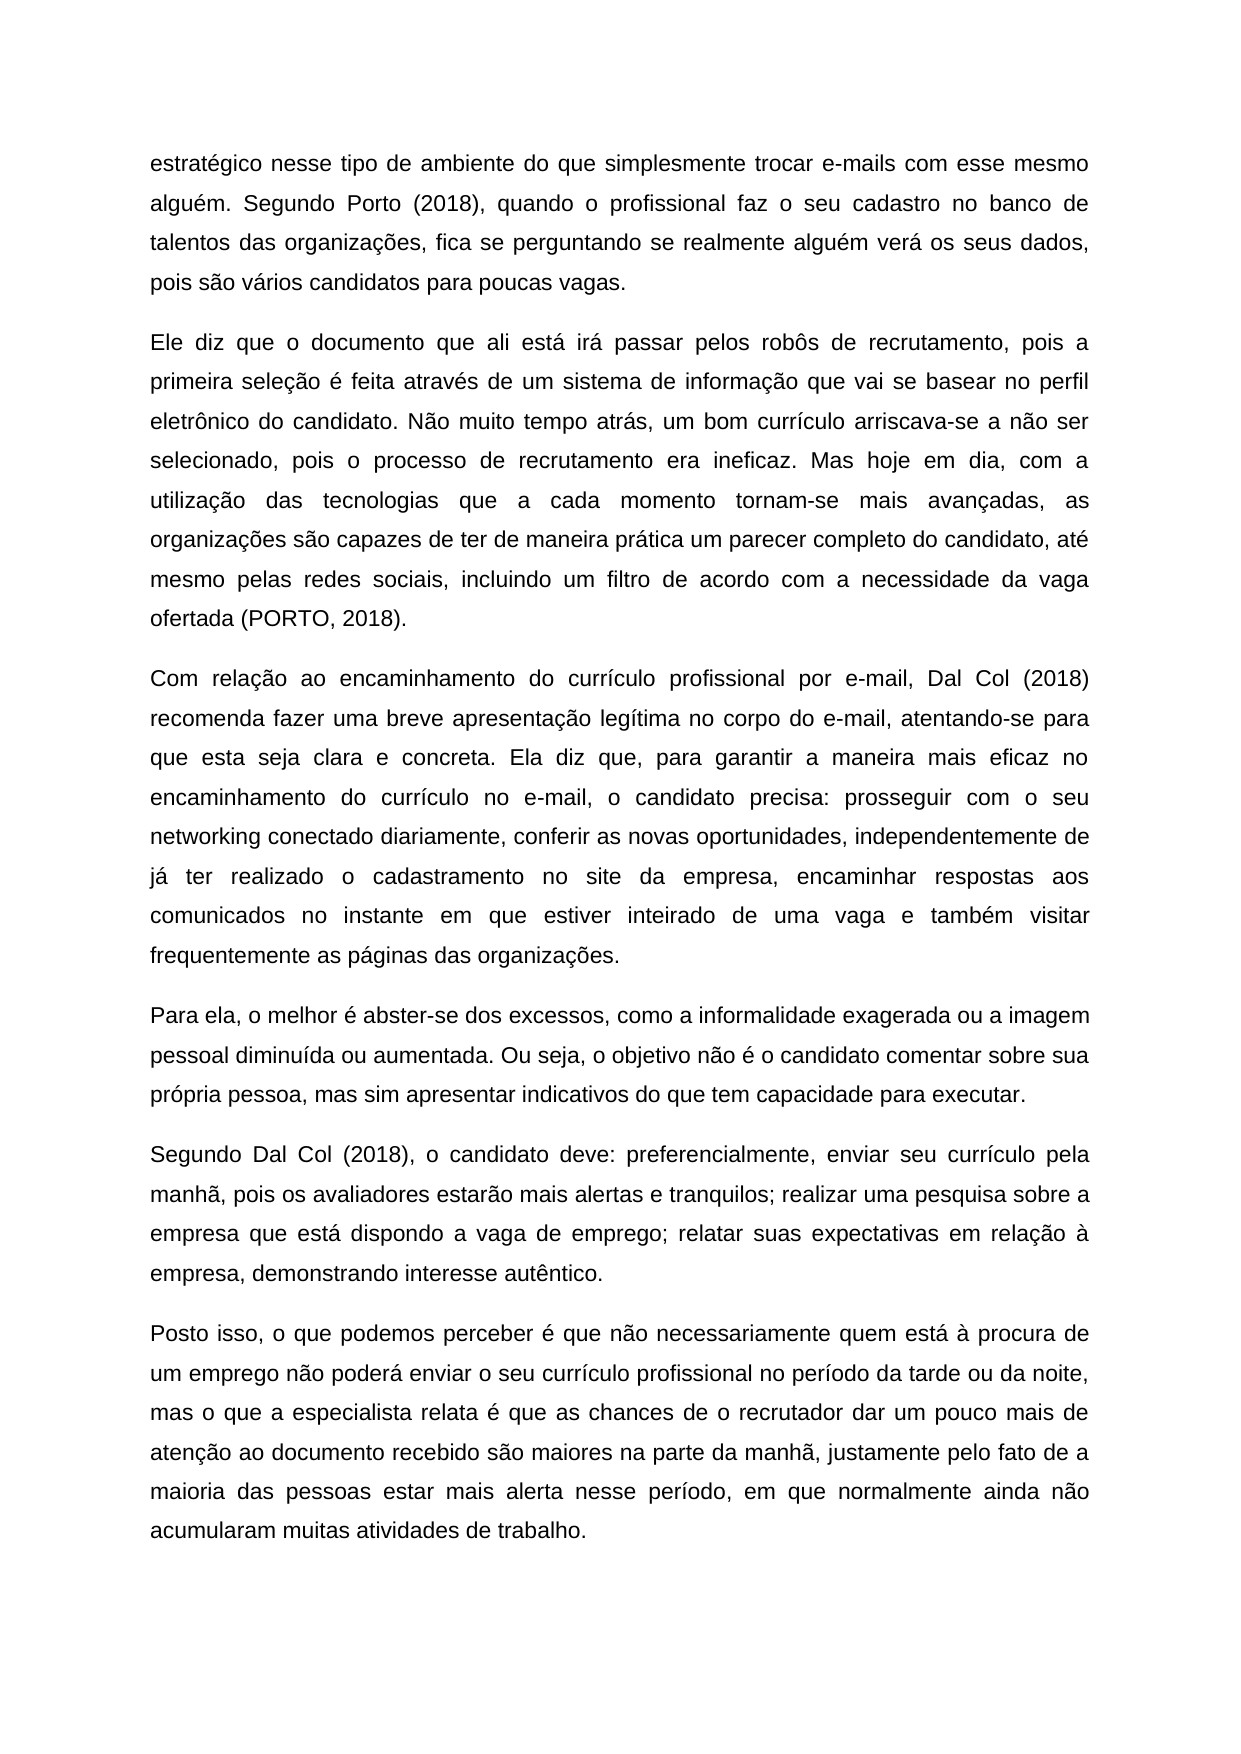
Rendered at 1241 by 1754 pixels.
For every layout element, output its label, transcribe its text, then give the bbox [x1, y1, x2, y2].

text Posto isso, o que podemos perceber é que não necessariamente quem está à procura de um emprego não poderá enviar o seu currículo profissional no período da tarde ou da noite, mas o que a especialista relata é que as chances de o recrutador dar um pouco mais de atenção ao documento recebido são maiores na parte da manhã, justamente pelo fato de a maioria das pessoas estar mais alerta nesse período, em que normalmente ainda não acumularam muitas atividades de trabalho. [150, 1320, 1090, 1544]
text Com relação ao encaminhamento do currículo profissional por e-mail, Dal Col (2018) recomenda fazer uma breve apresentação legítima no corpo do e-mail, atentando-se para que esta seja clara e concreta. Ela diz que, para garantir a maneira mais eficaz no encaminhamento do currículo no e-mail, o candidato precisa: prosseguir com o seu networking conectado diariamente, conferir as novas oportunidades, independentemente de já ter realizado o cadastramento no site da empresa, encaminhar respostas aos comunicados no instante em que estiver inteirado de uma vaga e também visitar frequentemente as páginas das organizações. [150, 665, 1090, 968]
text Segundo Dal Col (2018), o candidato deve: preferencialmente, enviar seu currículo pela manhã, pois os avaliadores estarão mais alertas e tranquilos; realizar uma pesquisa sobre a empresa que está dispondo a vaga de emprego; relatar suas expectativas em relação à empresa, demonstrando interesse autêntico. [150, 1141, 1090, 1286]
text Ele diz que o documento que ali está irá passar pelos robôs de recrutamento, pois a primeira seleção é feita através de um sistema de informação que vai se basear no perfil eletrônico do candidato. Não muito tempo atrás, um bom currículo arriscava-se a não ser selecionado, pois o processo de recrutamento era ineficaz. Mas hoje em dia, com a utilização das tecnologias que a cada momento tornam-se mais avançadas, as organizações são capazes de ter de maneira prática um parecer completo do candidato, até mesmo pelas redes sociais, incluindo um filtro de acordo com a necessidade da vaga ofertada (PORTO, 2018). [150, 329, 1090, 631]
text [150, 150, 1090, 295]
text Para ela, o melhor é abster-se dos excessos, como a informalidade exagerada ou a imagem pessoal diminuída ou aumentada. Ou seja, o objetivo não é o candidato comentar sobre sua própria pessoa, mas sim apresentar indicativos do que tem capacidade para executar. [150, 1002, 1090, 1107]
